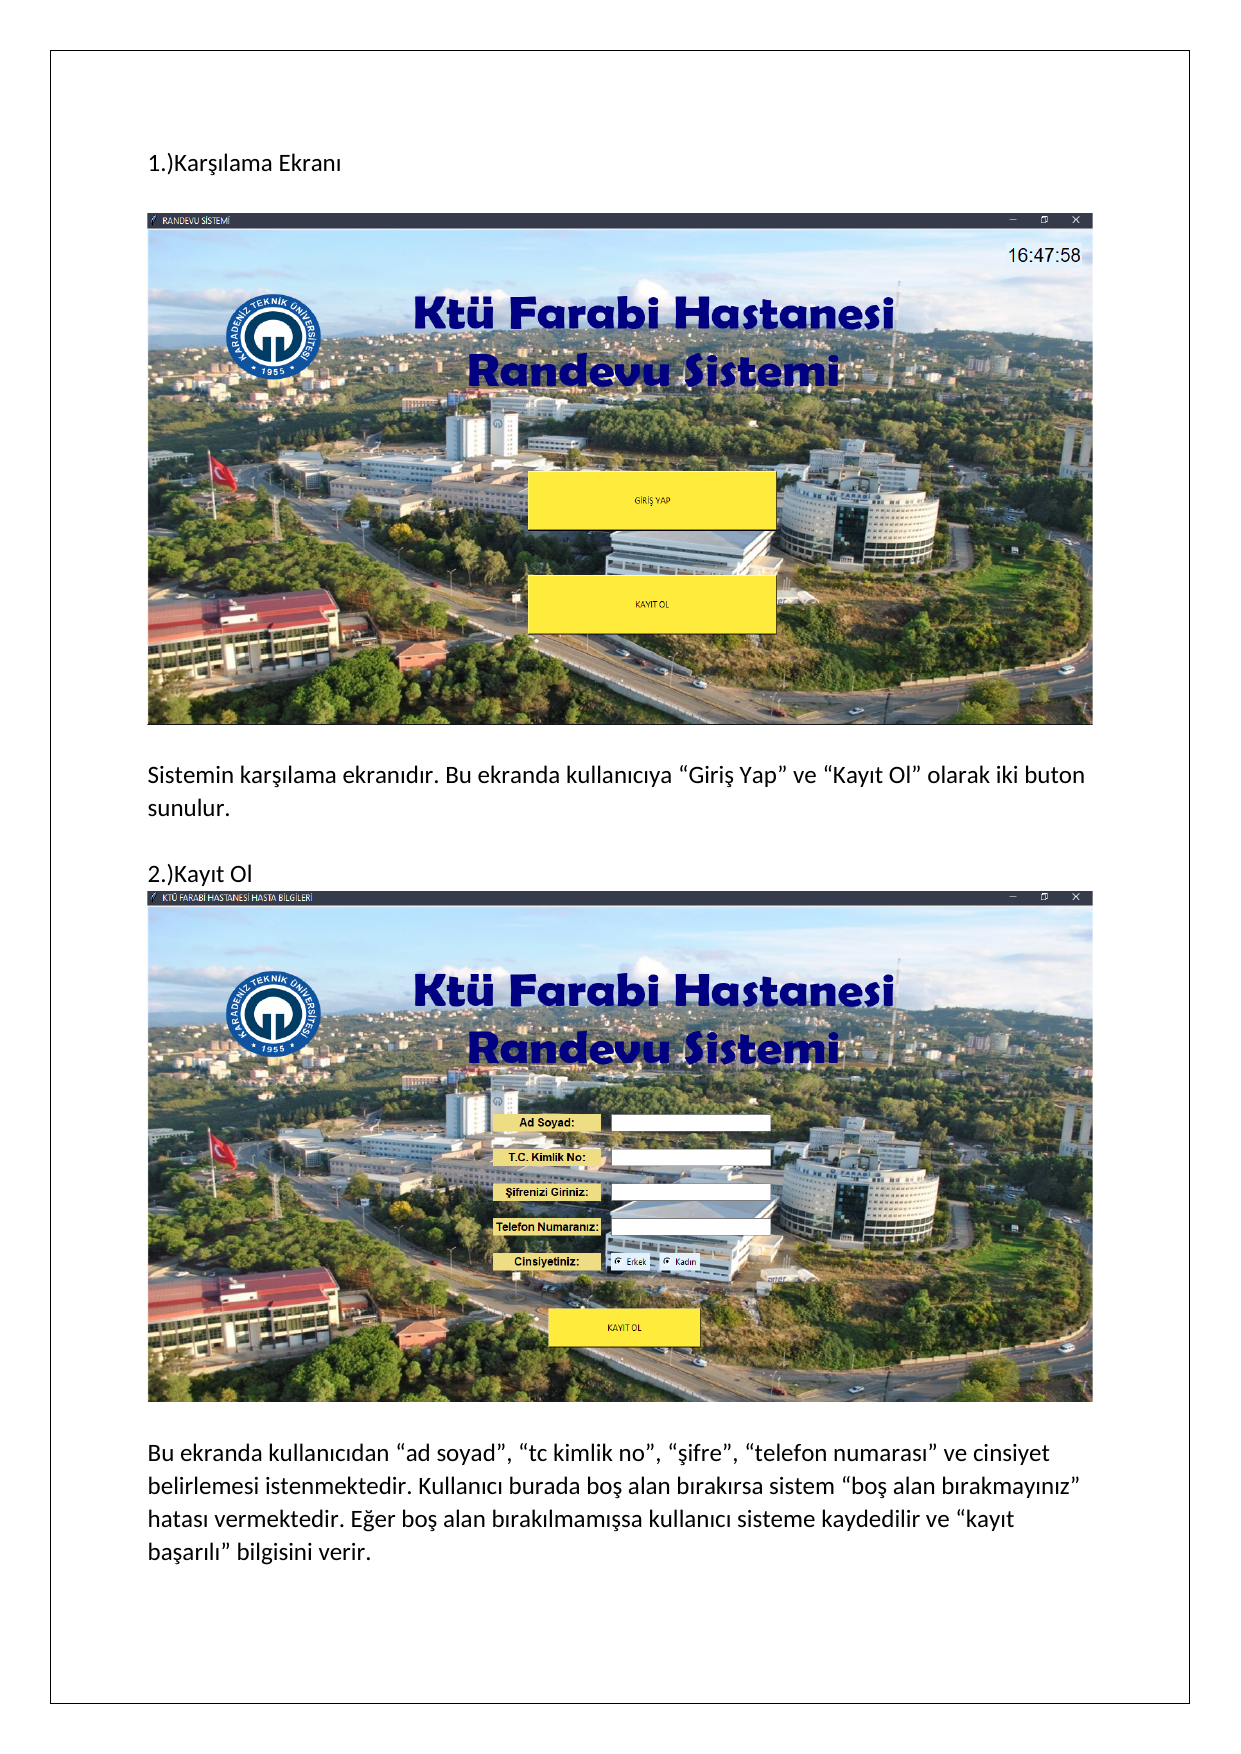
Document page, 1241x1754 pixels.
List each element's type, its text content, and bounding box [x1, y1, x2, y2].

list 1.)Karşılama Ekranı [147, 147, 1093, 178]
list 2.)Kayıt Ol [147, 858, 1093, 889]
picture [147, 891, 1093, 1402]
list Sistemin karşılama ekranıdır. Bu ekranda kullanıcıya “Giriş Yap” ve “Kayıt Ol” olarak iki buton sunulur. [147, 759, 1093, 823]
list Bu ekranda kullanıcıdan “ad soyad”, “tc kimlik no”, “şifre”, “telefon numarası” ve cinsiyet belirlemesi istenmektedir. Kullanıcı burada boş alan bırakırsa sistem “boş alan bırakmayınız” hatası vermektedir. Eğer boş alan bırakılmamışsa kullanıcı sisteme kaydedilir ve “kayıt başarılı” bilgisini verir. [147, 1437, 1093, 1566]
picture [147, 213, 1093, 725]
